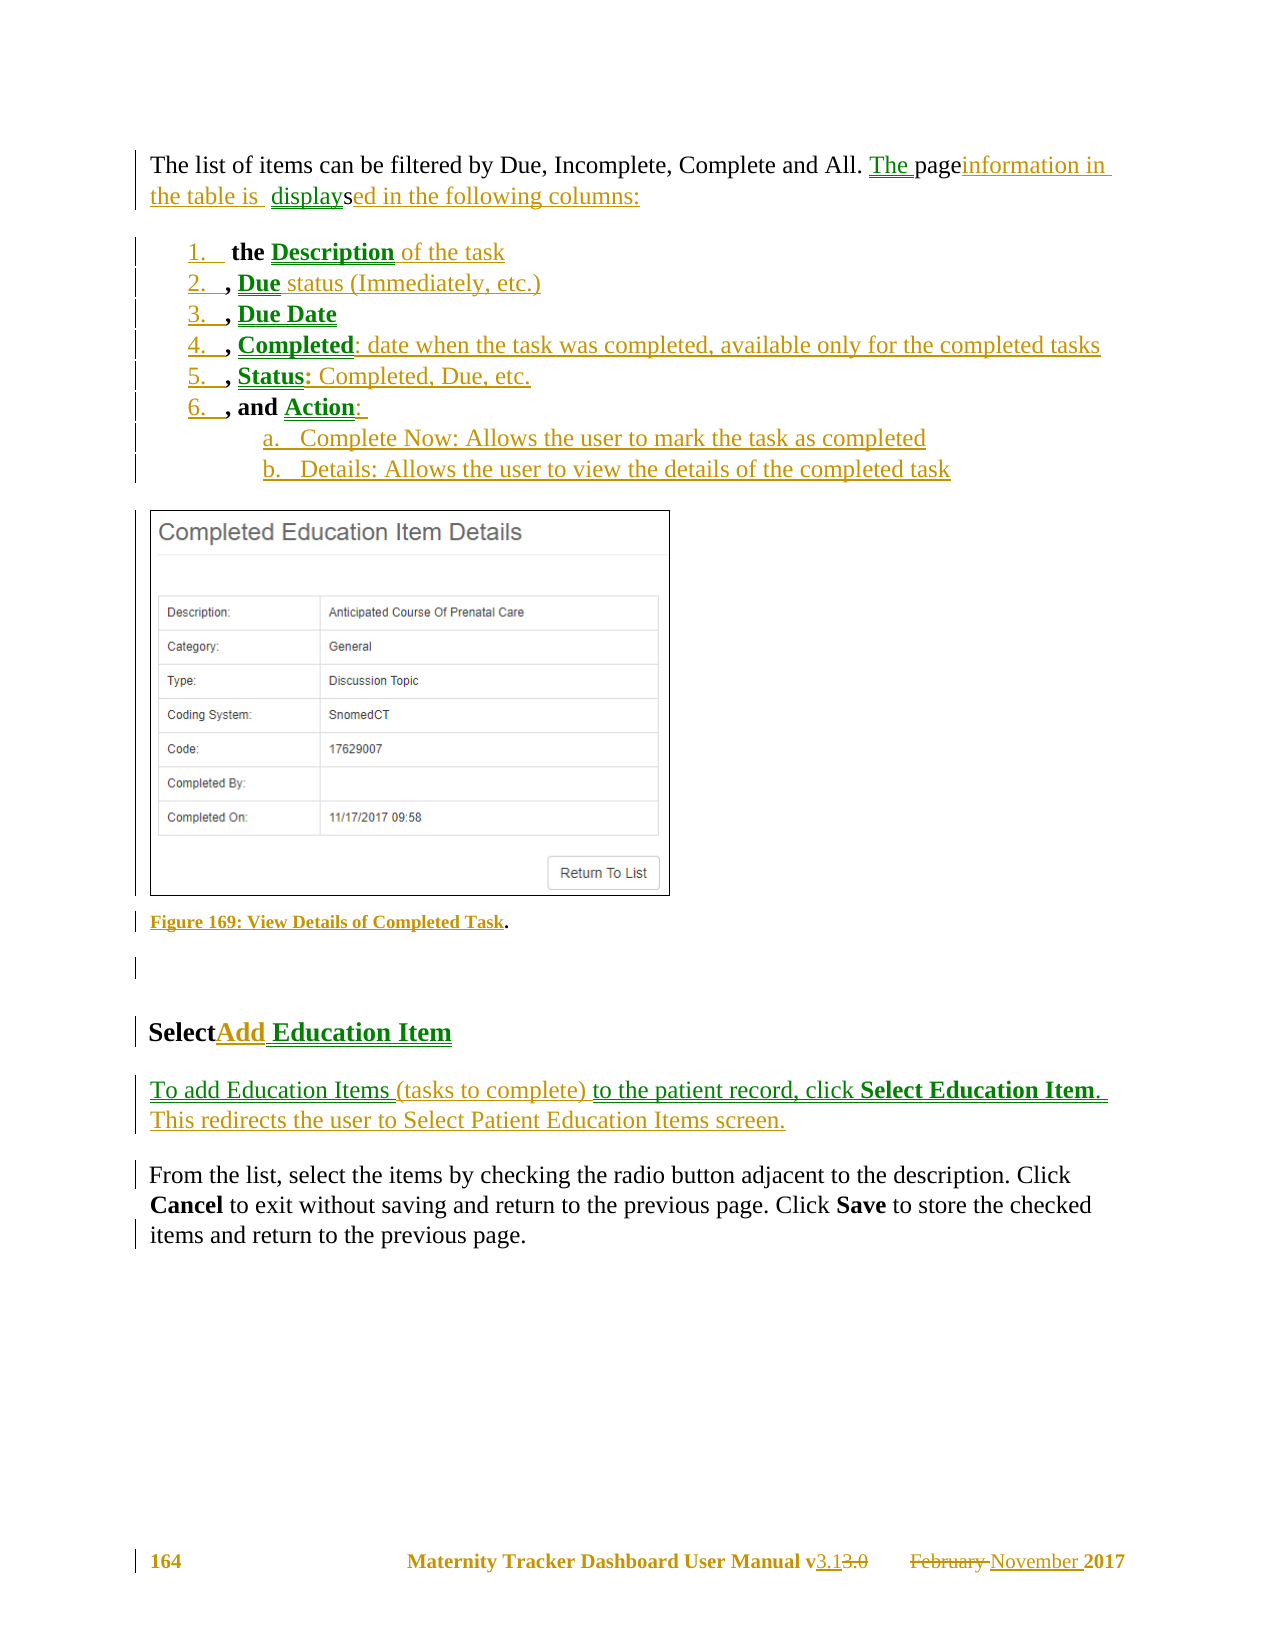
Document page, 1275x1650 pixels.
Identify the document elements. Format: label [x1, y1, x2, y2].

picture [150, 510, 670, 896]
